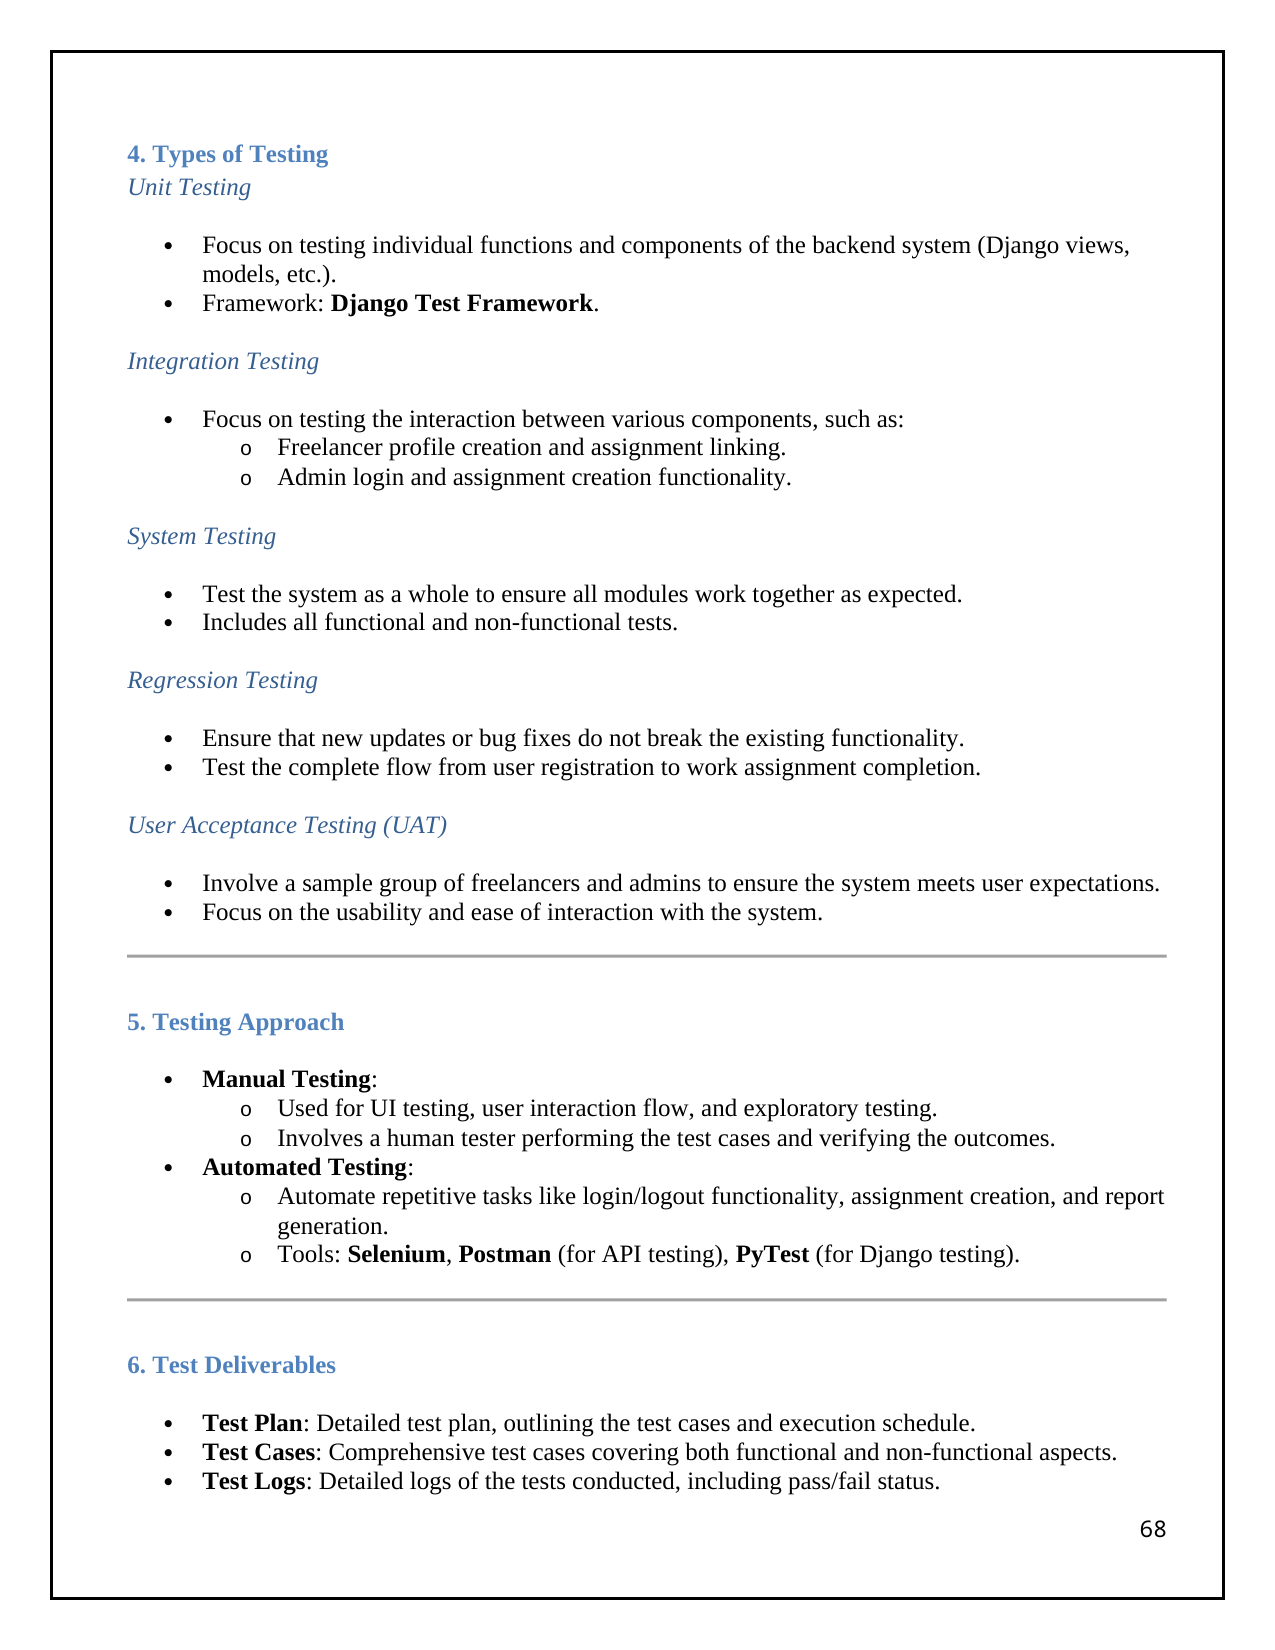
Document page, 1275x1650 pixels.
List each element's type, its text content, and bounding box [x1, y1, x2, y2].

list Tools: Selenium, Postman (for API testing), PyTest (for Django testing). [239, 1239, 1167, 1269]
list Test the complete flow from user registration to work assignment completion. [164, 752, 1167, 781]
list Ensure that new updates or bug fixes do not break the existing functionality. [164, 723, 1167, 752]
subtitle System Testing [127, 521, 1167, 549]
subtitle 4. Types of Testing [127, 139, 1167, 168]
list Test Logs: Detailed logs of the tests conducted, including pass/fail status. [164, 1466, 1167, 1494]
list Focus on testing the interaction between various components, such as: [164, 404, 1167, 432]
list Admin login and assignment creation functionality. [239, 462, 1167, 492]
list Framework: Django Test Framework. [164, 288, 1167, 317]
list Automated Testing: [164, 1152, 1167, 1181]
list Used for UI testing, user interaction flow, and exploratory testing. [239, 1093, 1167, 1123]
list Focus on the usability and ease of interaction with the system. [164, 897, 1167, 925]
subtitle Unit Testing [127, 172, 1167, 201]
list Freelancer profile creation and assignment linking. [239, 432, 1167, 462]
subtitle User Acceptance Testing (UAT) [127, 810, 1167, 839]
list Test Plan: Detailed test plan, outlining the test cases and execution schedule. [164, 1408, 1167, 1437]
list Involve a sample group of freelancers and admins to ensure the system meets user expectations. [164, 868, 1167, 897]
list Automate repetitive tasks like login/logout functionality, assignment creation, and report generation. [239, 1181, 1167, 1239]
list Includes all functional and non-functional tests. [164, 607, 1167, 636]
subtitle Regression Testing [127, 665, 1167, 694]
list Test the system as a whole to ensure all modules work together as expected. [164, 579, 1167, 607]
list Manual Testing: [164, 1064, 1167, 1093]
list Involves a human tester performing the test cases and verifying the outcomes. [239, 1123, 1167, 1152]
subtitle 6. Test Deliverables [127, 1350, 1167, 1379]
list Test Cases: Comprehensive test cases covering both functional and non-functional aspects. [164, 1437, 1167, 1466]
list Focus on testing individual functions and components of the backend system (Django views, models, etc.). [164, 230, 1167, 288]
subtitle 5. Testing Approach [127, 1007, 1167, 1035]
subtitle Integration Testing [127, 346, 1167, 374]
